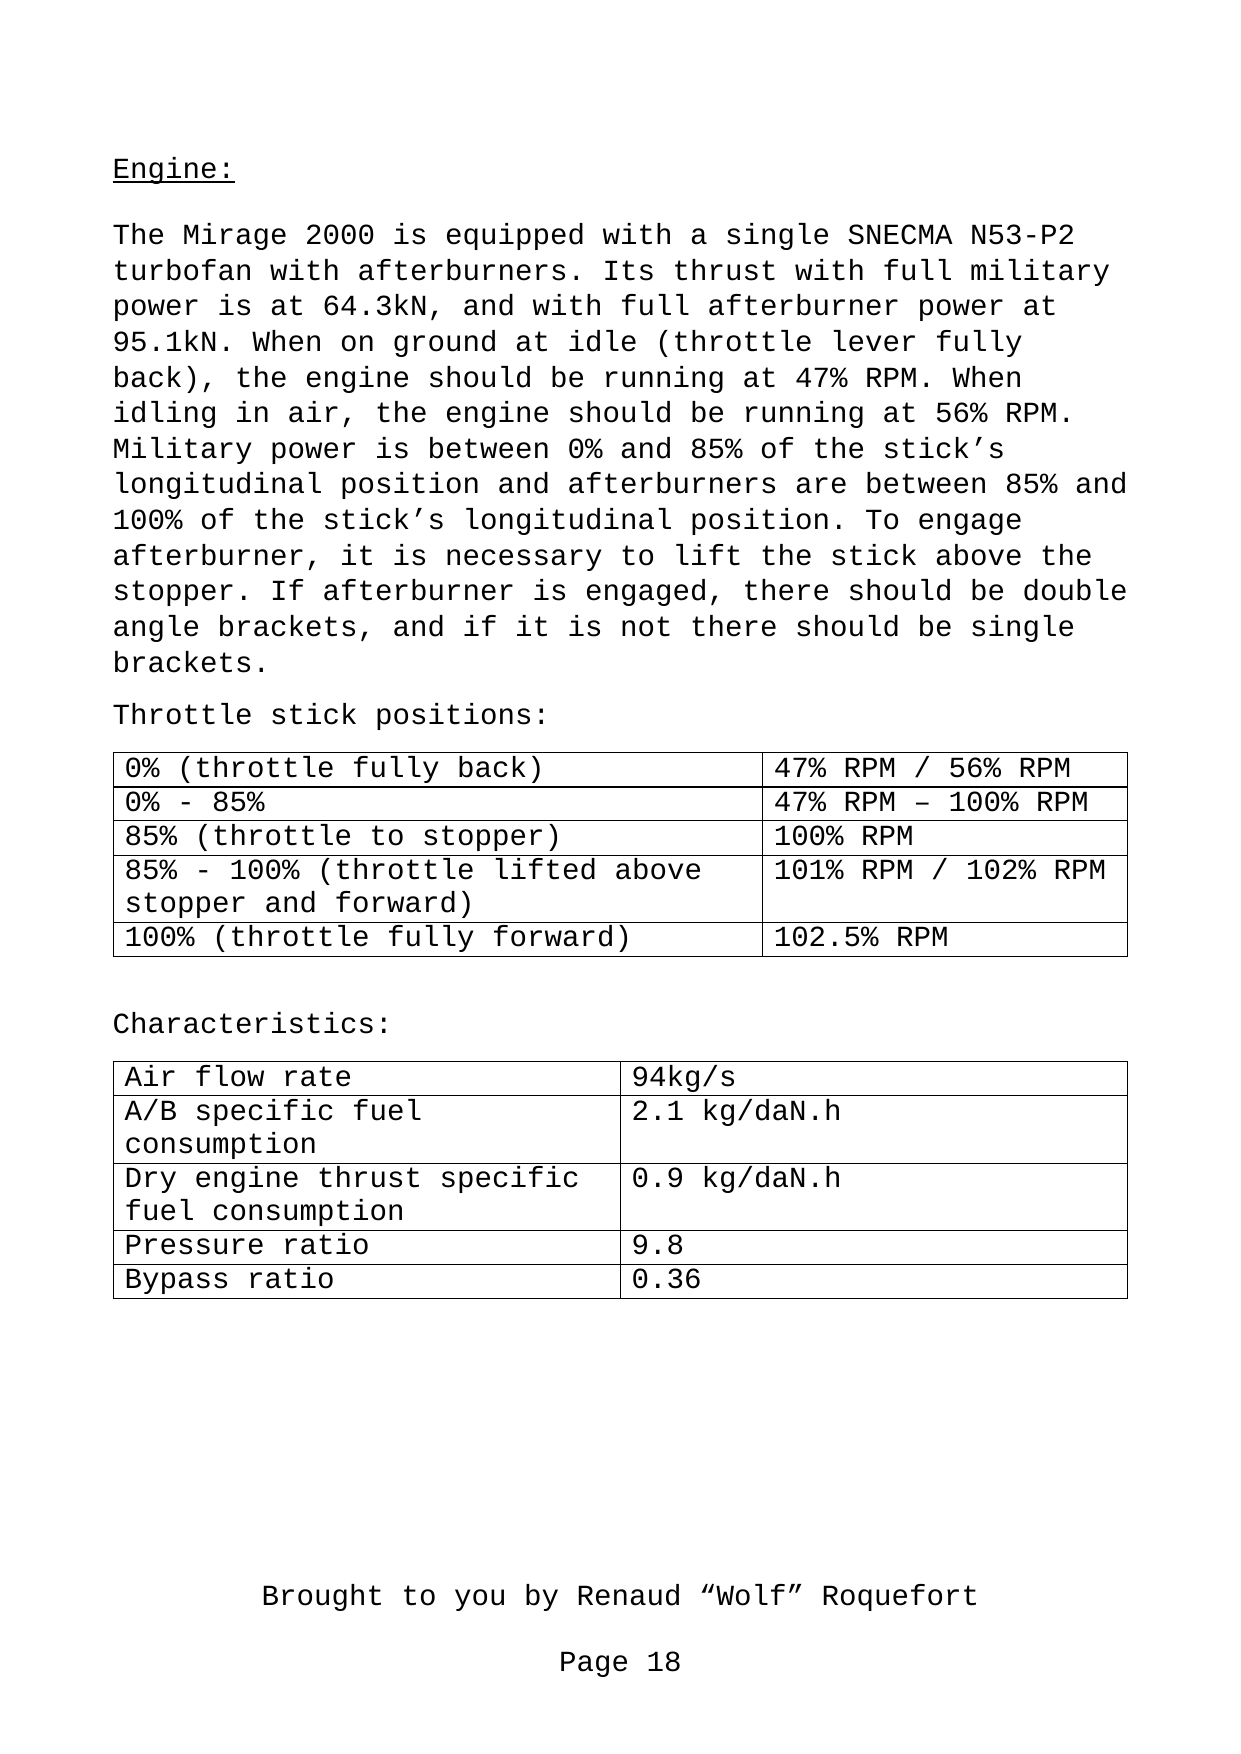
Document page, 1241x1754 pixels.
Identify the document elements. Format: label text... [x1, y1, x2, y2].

table_cell 0% - 85% [114, 788, 762, 820]
table_cell 47% RPM – 100% RPM [763, 788, 1127, 820]
table_cell 85% (throttle to stopper) [114, 821, 762, 854]
table_cell Pressure ratio [114, 1231, 620, 1263]
subtitle Engine: [112, 154, 1128, 187]
table_cell 102.5% RPM [763, 923, 1127, 956]
table_cell Bypass ratio [114, 1265, 620, 1298]
table_cell Dry engine thrust specific fuel consumption [114, 1164, 620, 1229]
table_cell 0.36 [621, 1265, 1127, 1298]
text The Mirage 2000 is equipped with a single SNECMA N53-P2 turbofan with afterburners. Its thrust with full military power is at 64.3kN, and with full afterburner power at 95.1kN. When on ground at idle (throttle lever fully back), the engine should be running at 47% RPM. When idling in air, the engine should be running at 56% RPM. Military power is between 0% and 85% of the stick’s longitudinal position and afterburners are between 85% and 100% of the stick’s longitudinal position. To engage afterburner, it is necessary to lift the stick above the stopper. If afterburner is engaged, there should be double angle brackets, and if it is not there should be single brackets. [112, 220, 1128, 681]
table_cell 0.9 kg/daN.h [621, 1164, 1127, 1229]
table_cell A/B specific fuel consumption [114, 1096, 620, 1162]
table_header 94kg/s [621, 1062, 1127, 1095]
text Characteristics: [112, 1009, 1128, 1042]
table_cell 101% RPM / 102% RPM [763, 856, 1127, 922]
table_header Air flow rate [114, 1062, 620, 1095]
table_cell 100% RPM [763, 821, 1127, 854]
table_header 47% RPM / 56% RPM [763, 753, 1127, 786]
table_cell 2.1 kg/daN.h [621, 1096, 1127, 1162]
table_cell 100% (throttle fully forward) [114, 923, 762, 956]
text Throttle stick positions: [112, 700, 1128, 733]
table_cell 85% - 100% (throttle lifted above stopper and forward) [114, 856, 762, 922]
table_header 0% (throttle fully back) [114, 753, 762, 786]
table_cell 9.8 [621, 1231, 1127, 1263]
